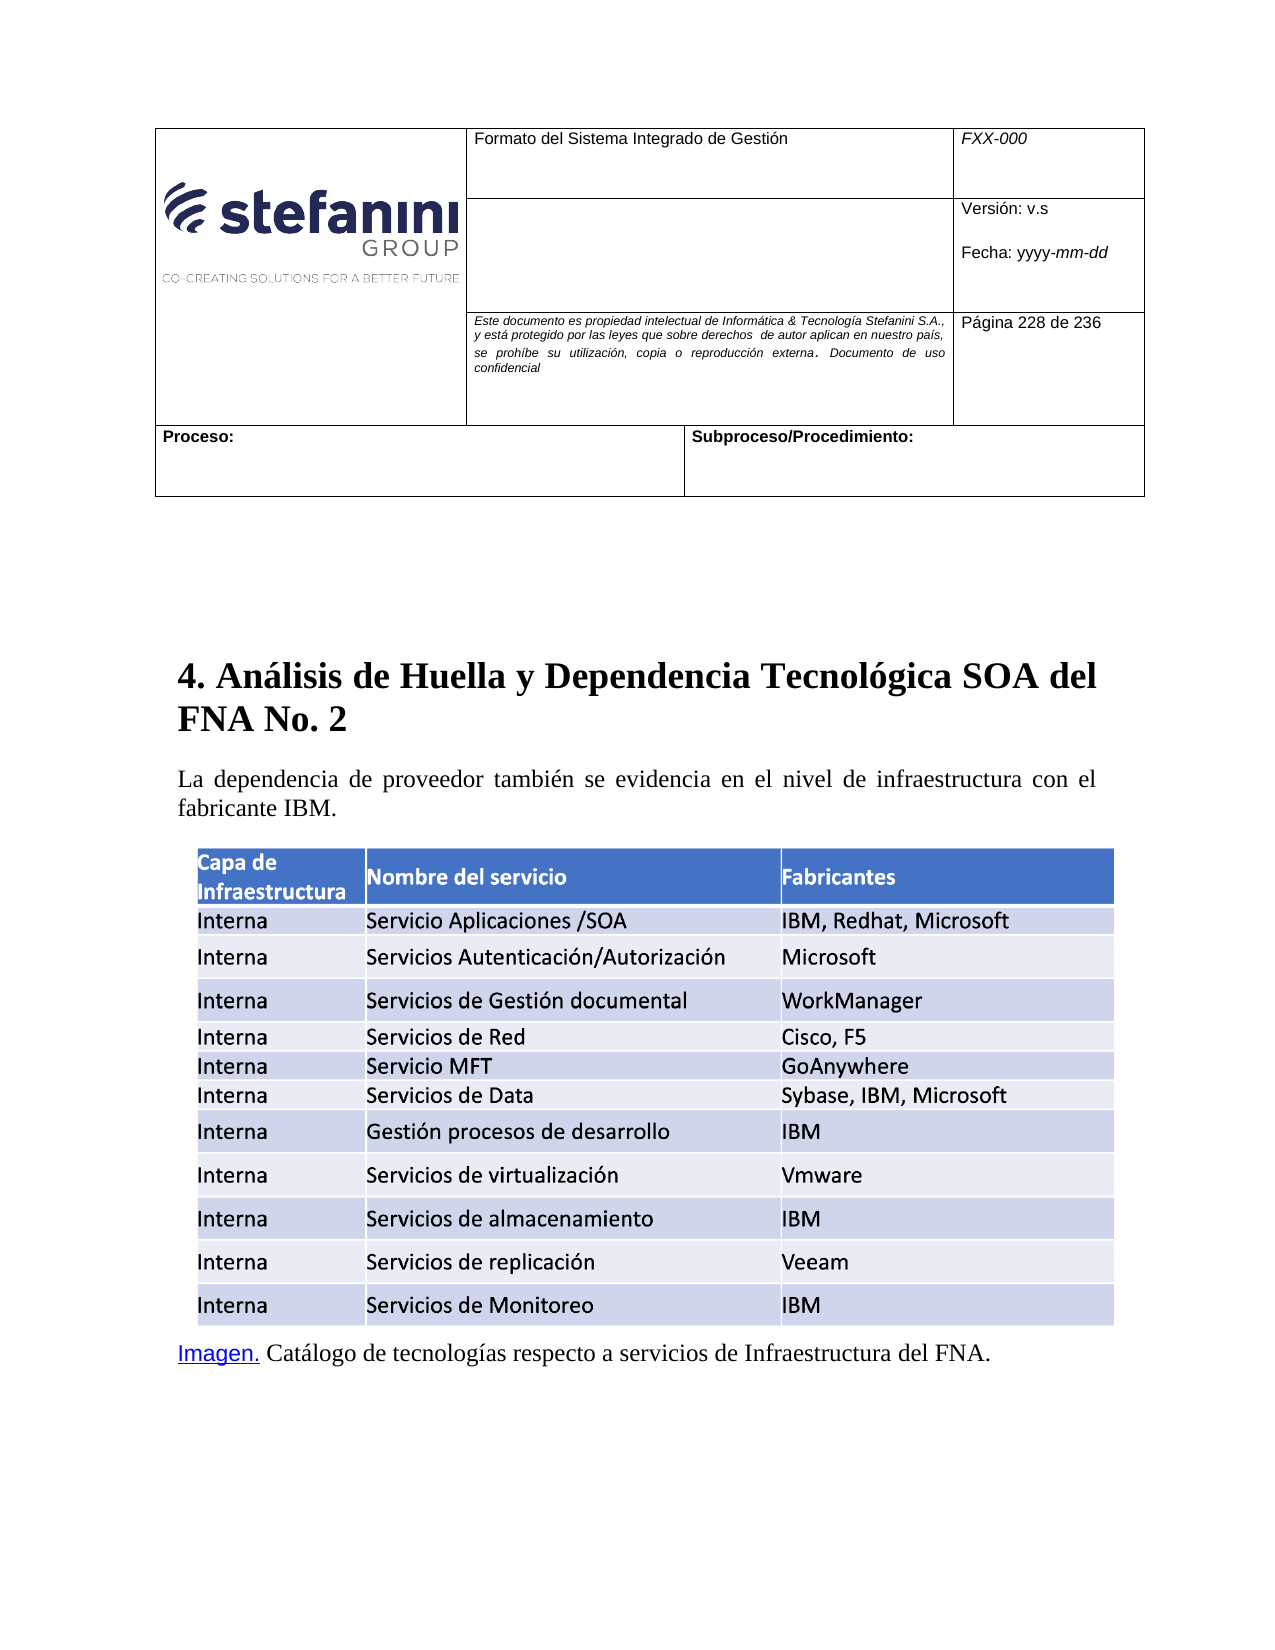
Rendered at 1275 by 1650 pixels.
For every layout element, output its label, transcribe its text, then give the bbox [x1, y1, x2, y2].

picture [162, 182, 460, 286]
subtitle 4. Análisis de Huella y Dependencia Tecnológica SOA del FNA No. 2 [177, 653, 1098, 739]
text Imagen. Catálogo de tecnologías respecto a servicios de Infraestructura​ del FNA. [177, 1338, 1098, 1367]
text La dependencia de proveedor también se evidencia en el nivel de infraestructura con el fabricante IBM. [177, 764, 1098, 822]
picture [196, 846, 1115, 1326]
